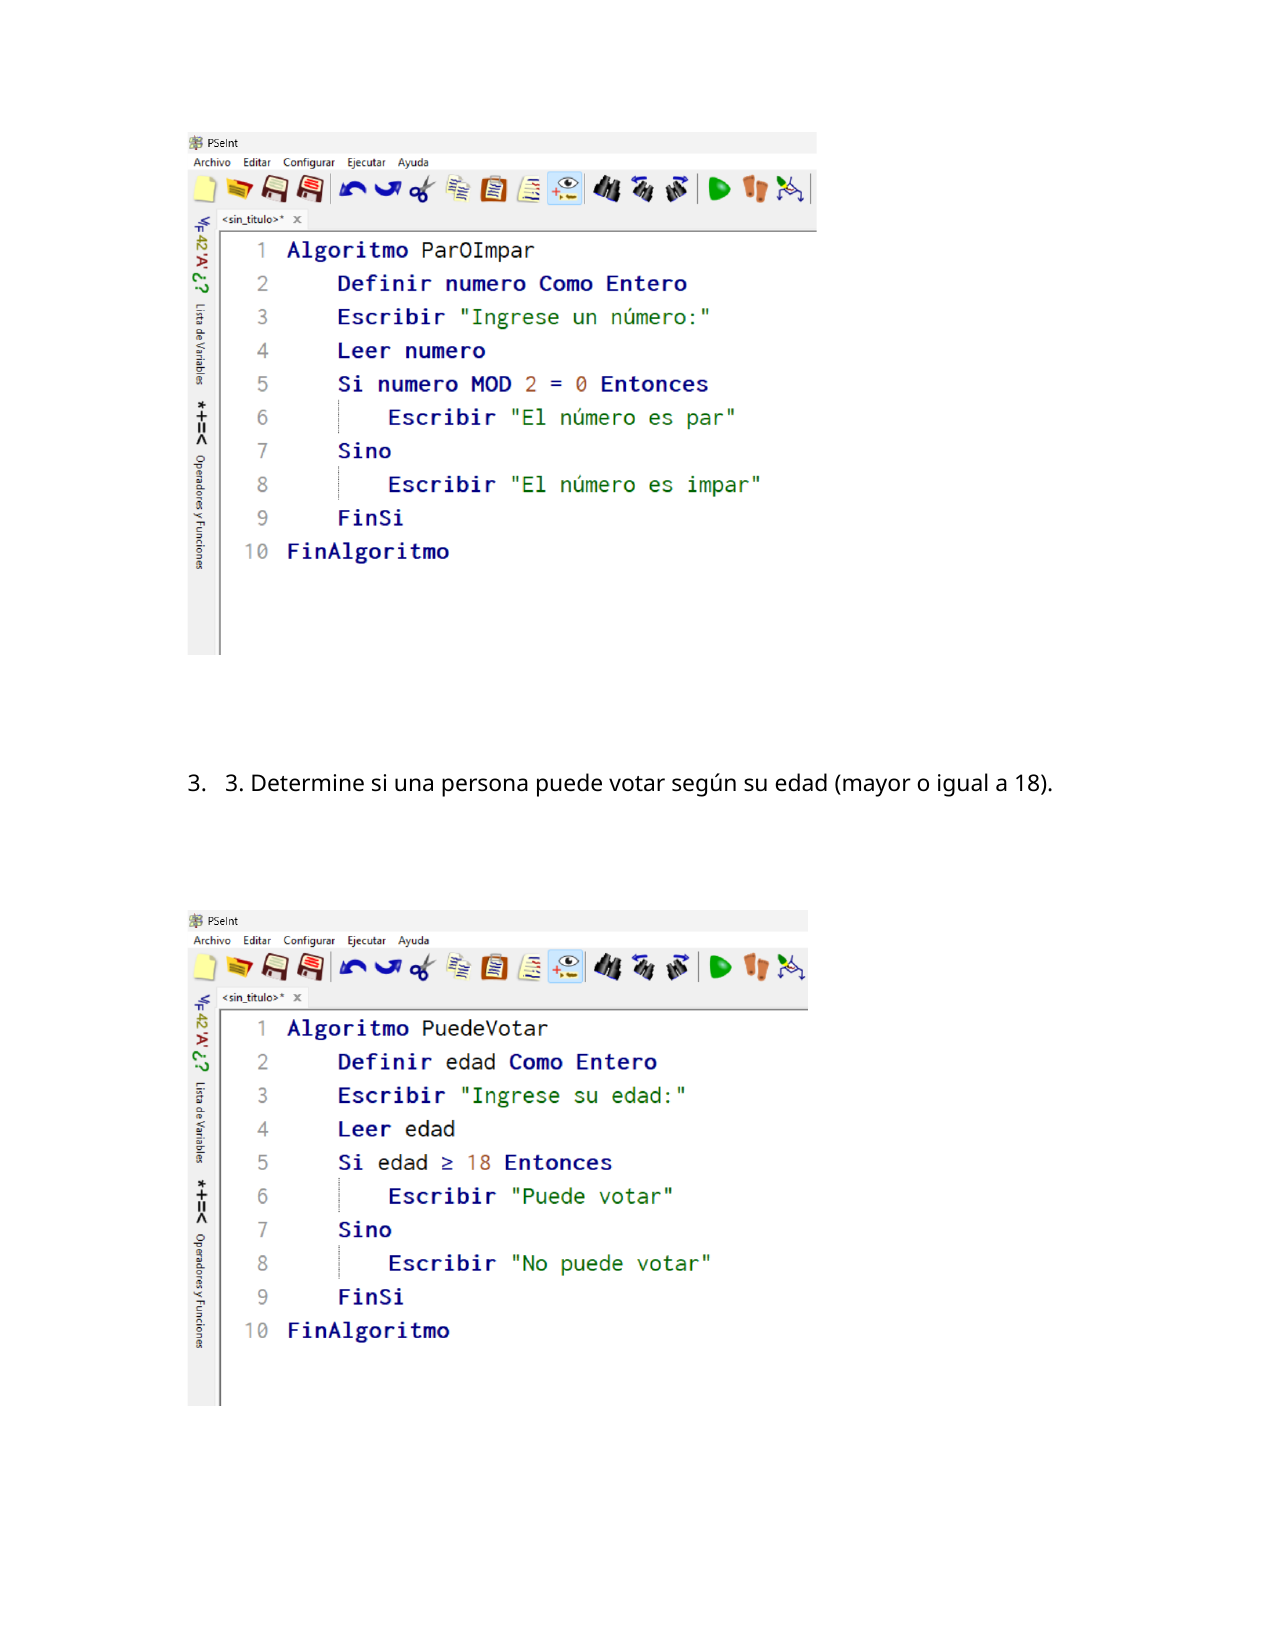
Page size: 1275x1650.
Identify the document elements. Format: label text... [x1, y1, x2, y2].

list 3. Determine si una persona puede votar según su edad (mayor o igual a 18). [187, 767, 1087, 798]
picture [187, 910, 808, 1406]
picture [187, 132, 817, 655]
